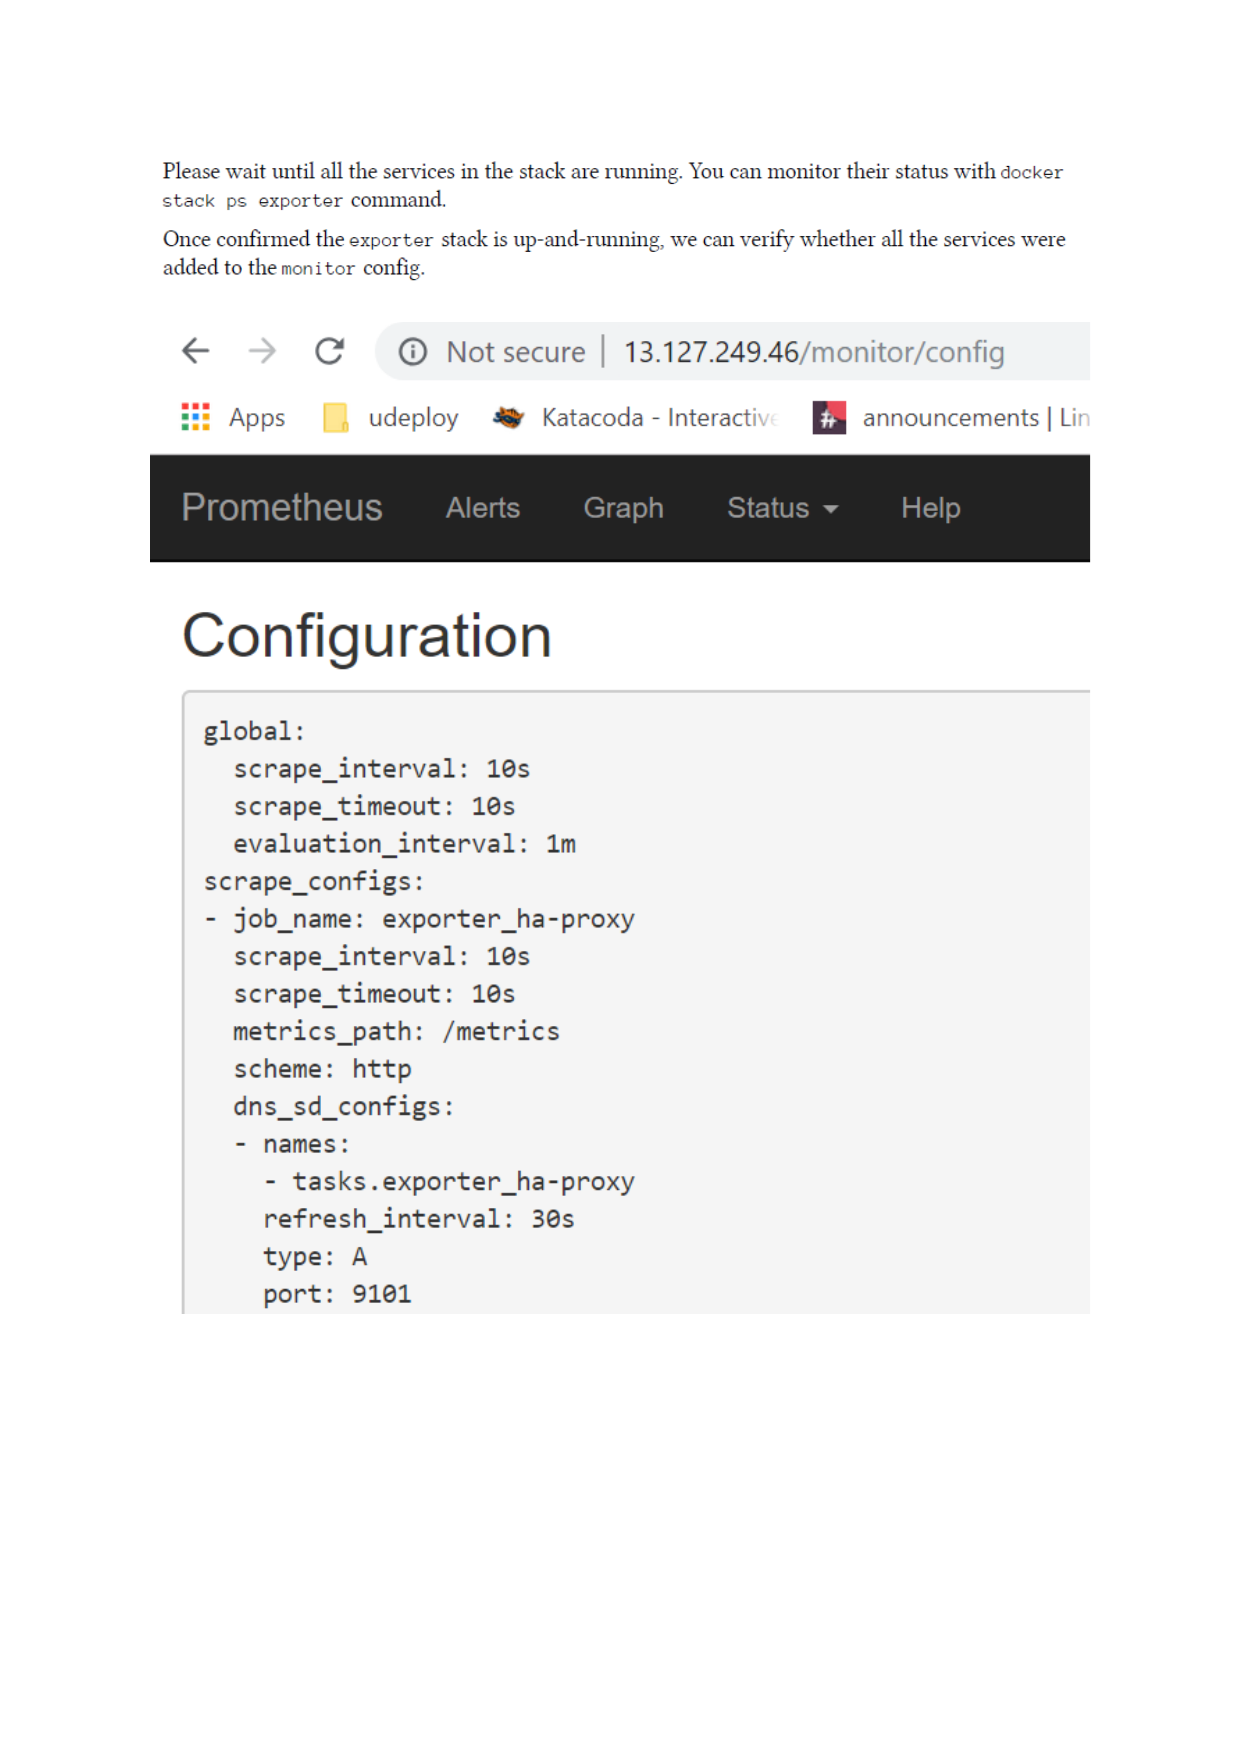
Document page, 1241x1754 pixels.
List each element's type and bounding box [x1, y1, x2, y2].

picture [150, 150, 1091, 304]
picture [150, 322, 1091, 1314]
